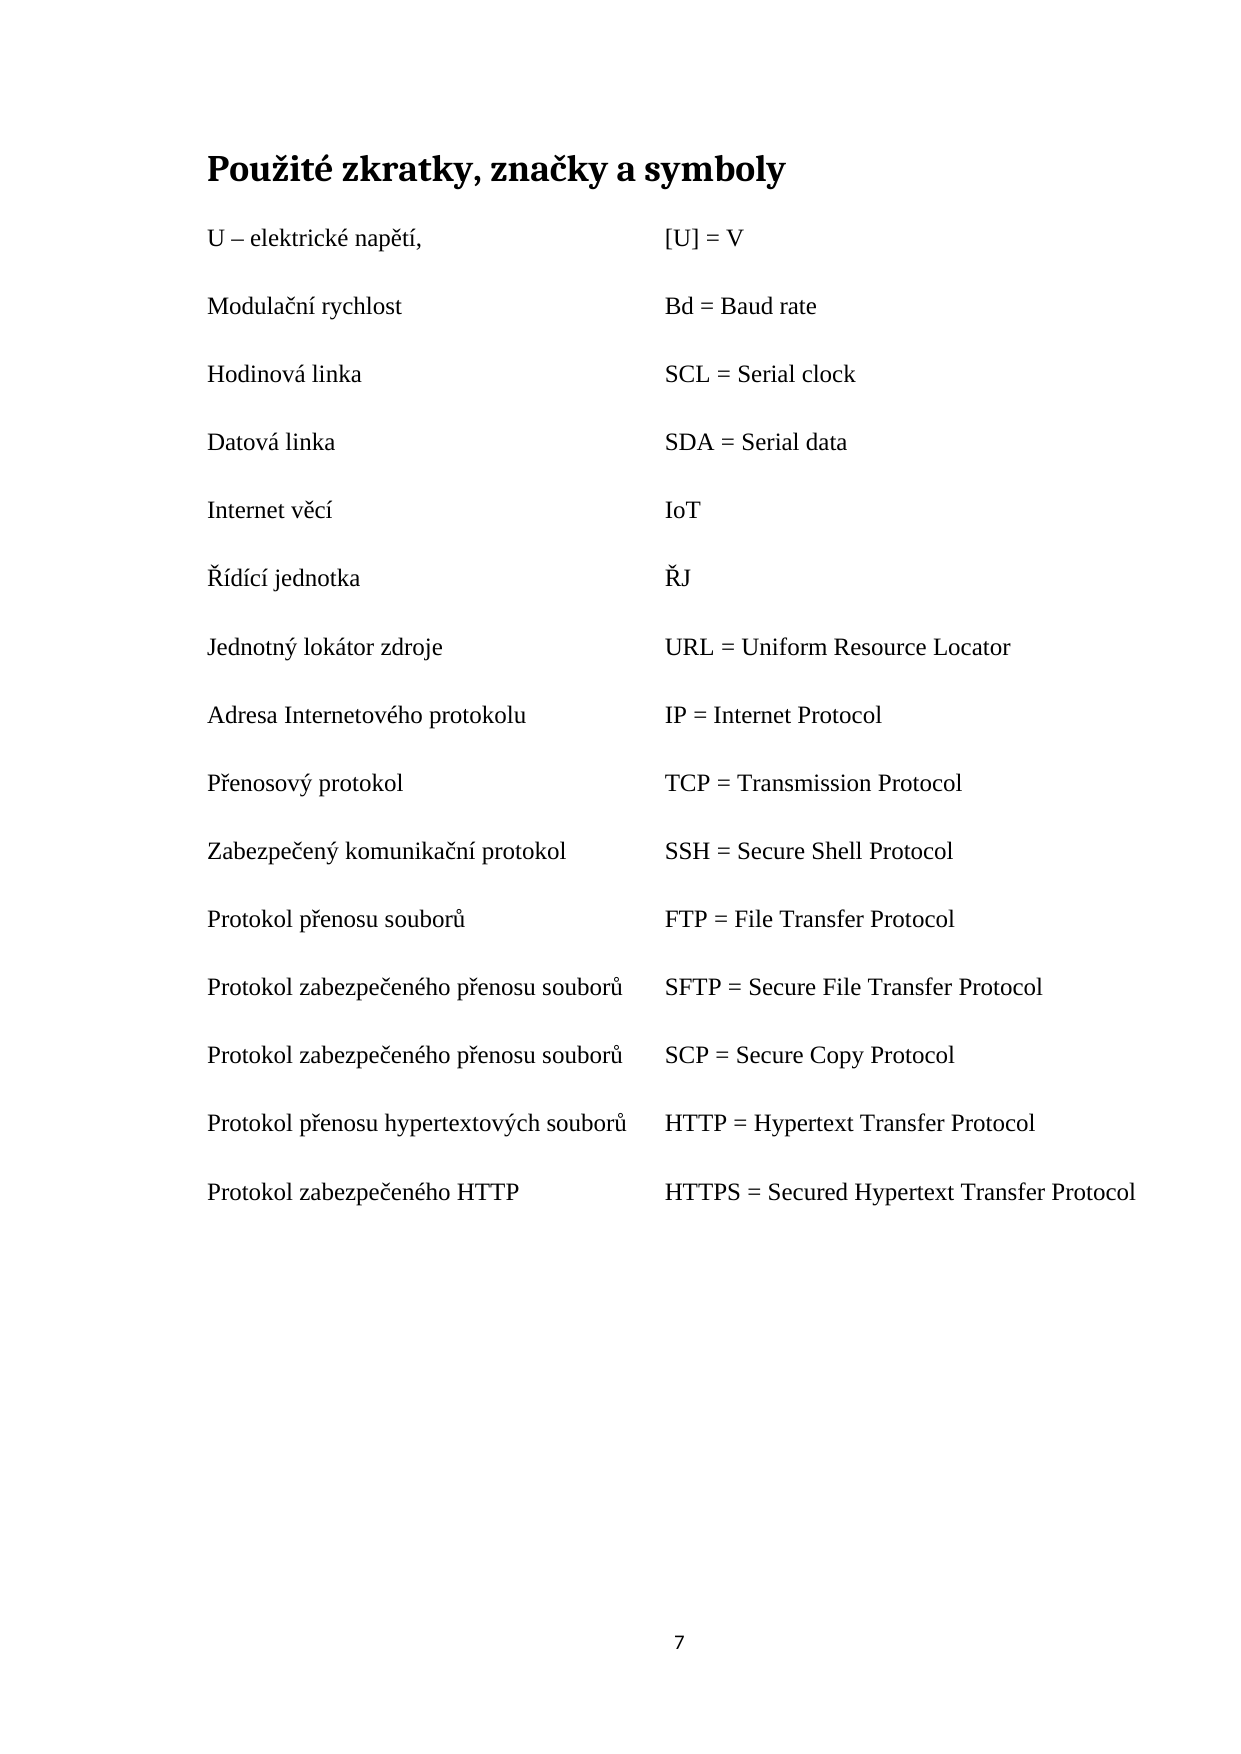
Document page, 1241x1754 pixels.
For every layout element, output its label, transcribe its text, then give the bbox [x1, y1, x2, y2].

text Adresa Internetového protokolu IP = Internet Protocol [207, 700, 1152, 728]
text Použité zkratky, značky a symboly [207, 148, 1152, 191]
text Protokol přenosu hypertextových souborů HTTP = Hypertext Transfer Protocol [207, 1108, 1152, 1137]
text Internet věcí IoT [207, 495, 1152, 524]
text Přenosový protokol TCP = Transmission Protocol [207, 768, 1152, 797]
text Řídící jednotka ŘJ [207, 563, 1152, 592]
text U – elektrické napětí, [U] = V [207, 223, 1152, 252]
text Datová linka SDA = Serial data [207, 427, 1152, 456]
text Zabezpečený komunikační protokol SSH = Secure Shell Protocol [207, 836, 1152, 865]
text Protokol zabezpečeného přenosu souborů SFTP = Secure File Transfer Protocol [207, 972, 1152, 1001]
text Modulační rychlost Bd = Baud rate [207, 291, 1152, 320]
text Protokol zabezpečeného HTTP HTTPS = Secured Hypertext Transfer Protocol [207, 1177, 1152, 1205]
text Jednotný lokátor zdroje URL = Uniform Resource Locator [207, 632, 1152, 660]
text Protokol přenosu souborů FTP = File Transfer Protocol [207, 904, 1152, 933]
text Hodinová linka SCL = Serial clock [207, 359, 1152, 388]
text Protokol zabezpečeného přenosu souborů SCP = Secure Copy Protocol [207, 1040, 1152, 1069]
